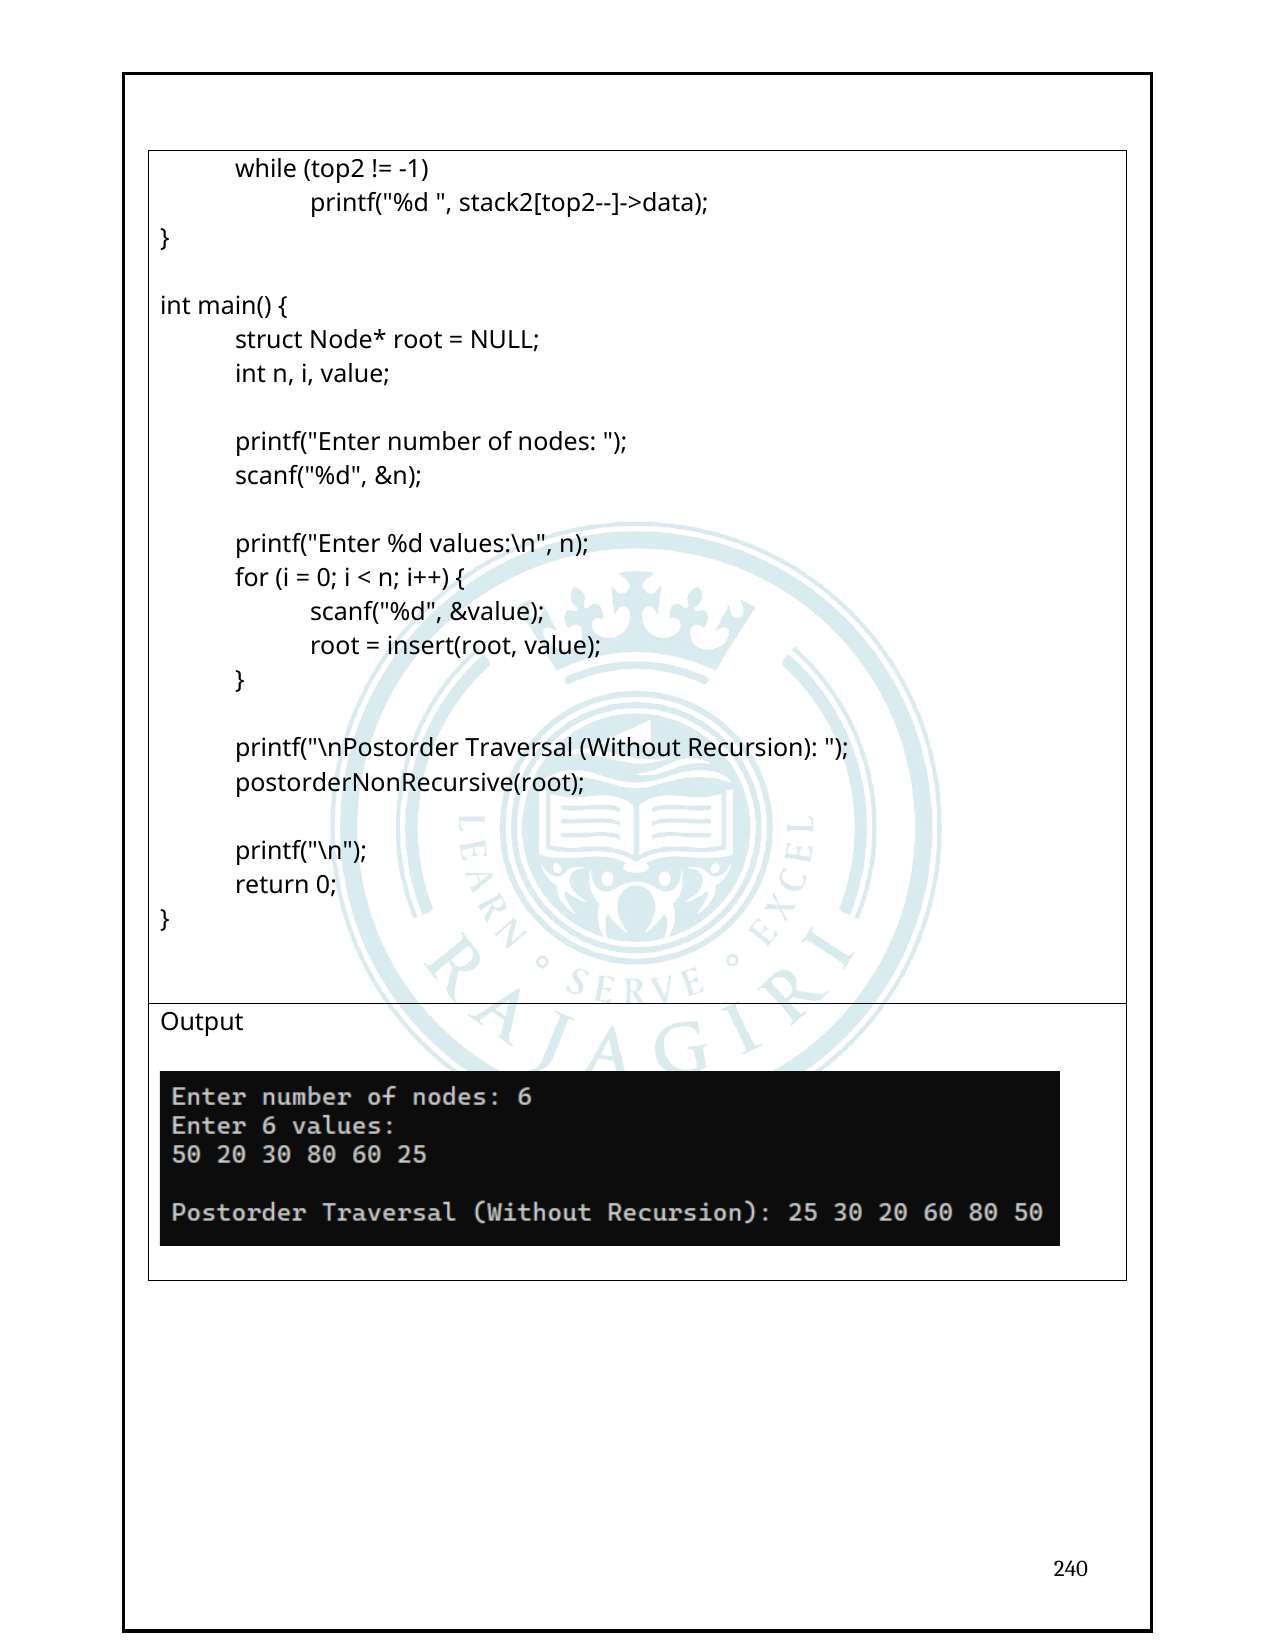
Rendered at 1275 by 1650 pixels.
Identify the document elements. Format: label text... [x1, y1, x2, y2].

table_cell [149, 151, 1126, 1003]
table_cell Output [149, 1004, 1126, 1280]
picture [159, 1071, 1060, 1246]
